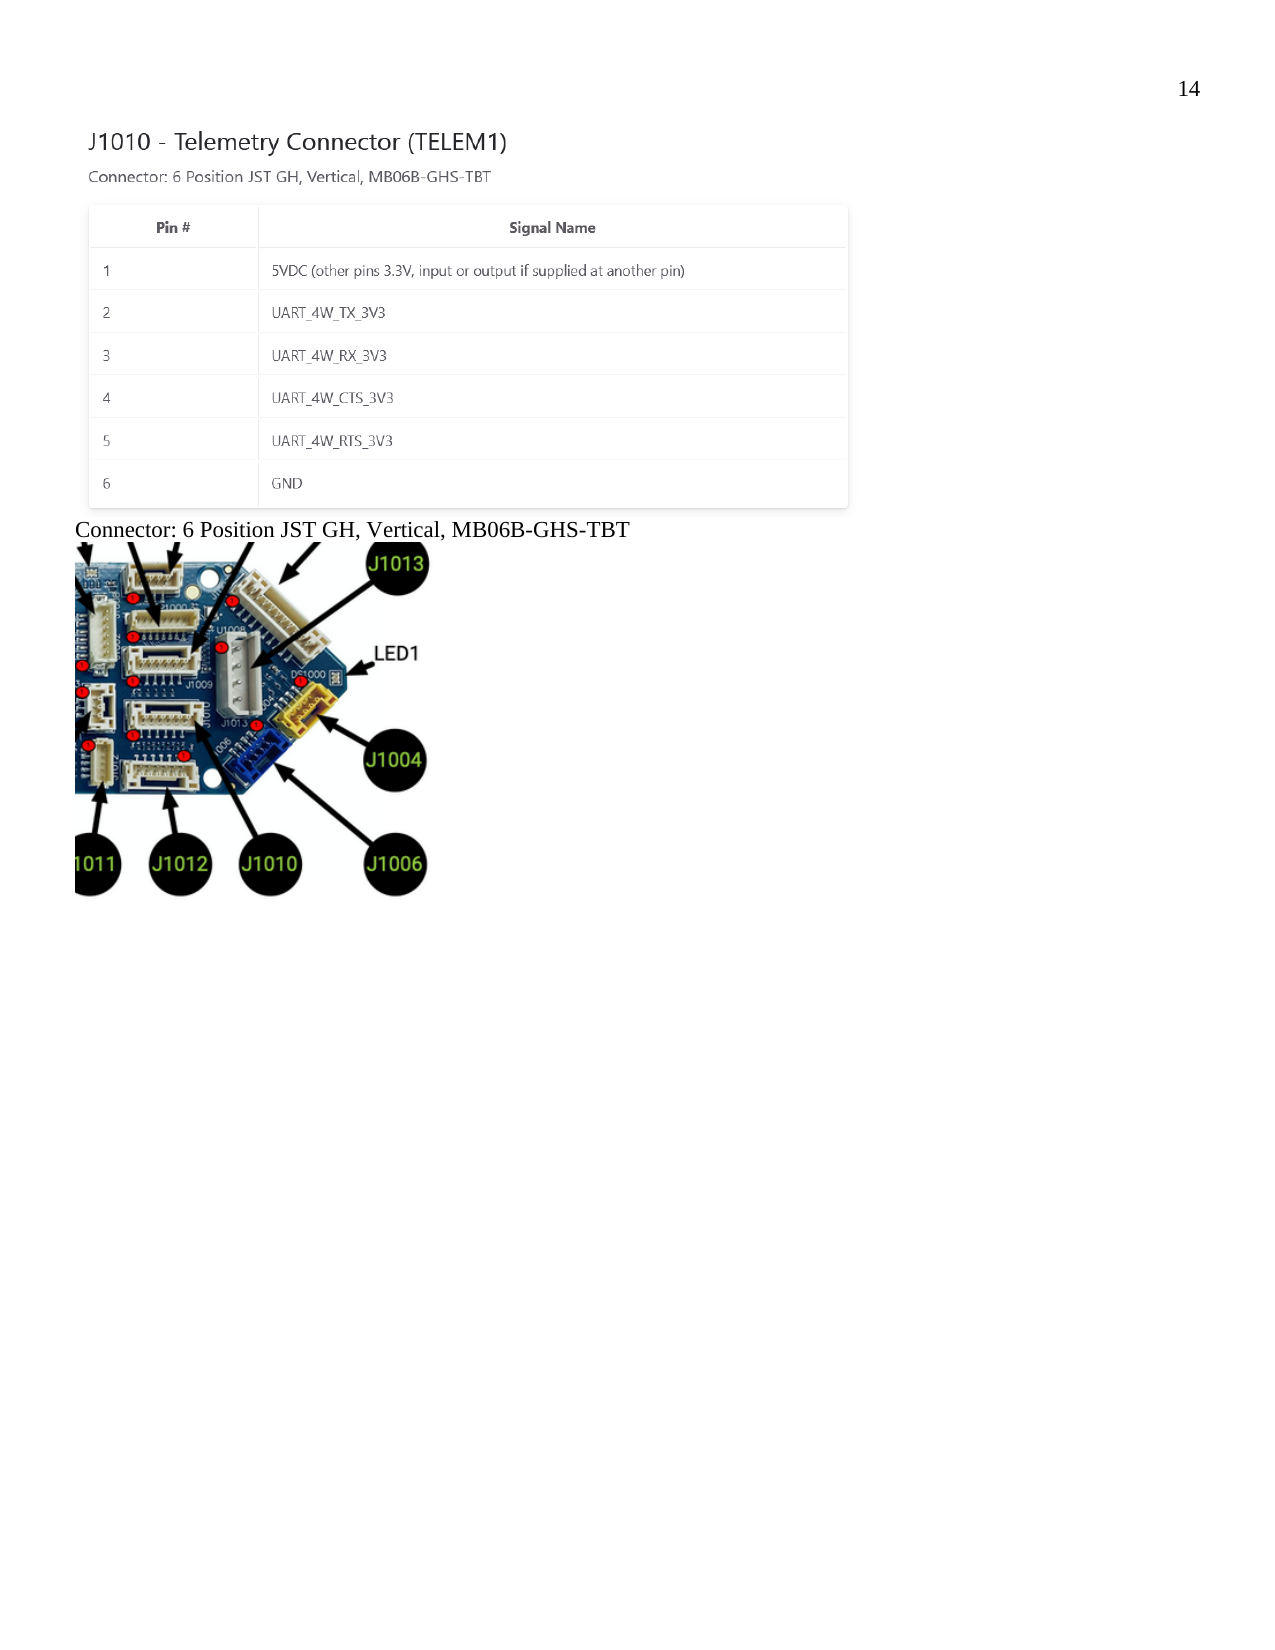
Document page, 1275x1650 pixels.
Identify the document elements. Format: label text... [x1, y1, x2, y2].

picture [75, 542, 489, 922]
picture [75, 115, 870, 517]
text Connector: 6 Position JST GH, Vertical, MB06B-GHS-TBT [75, 517, 1200, 543]
